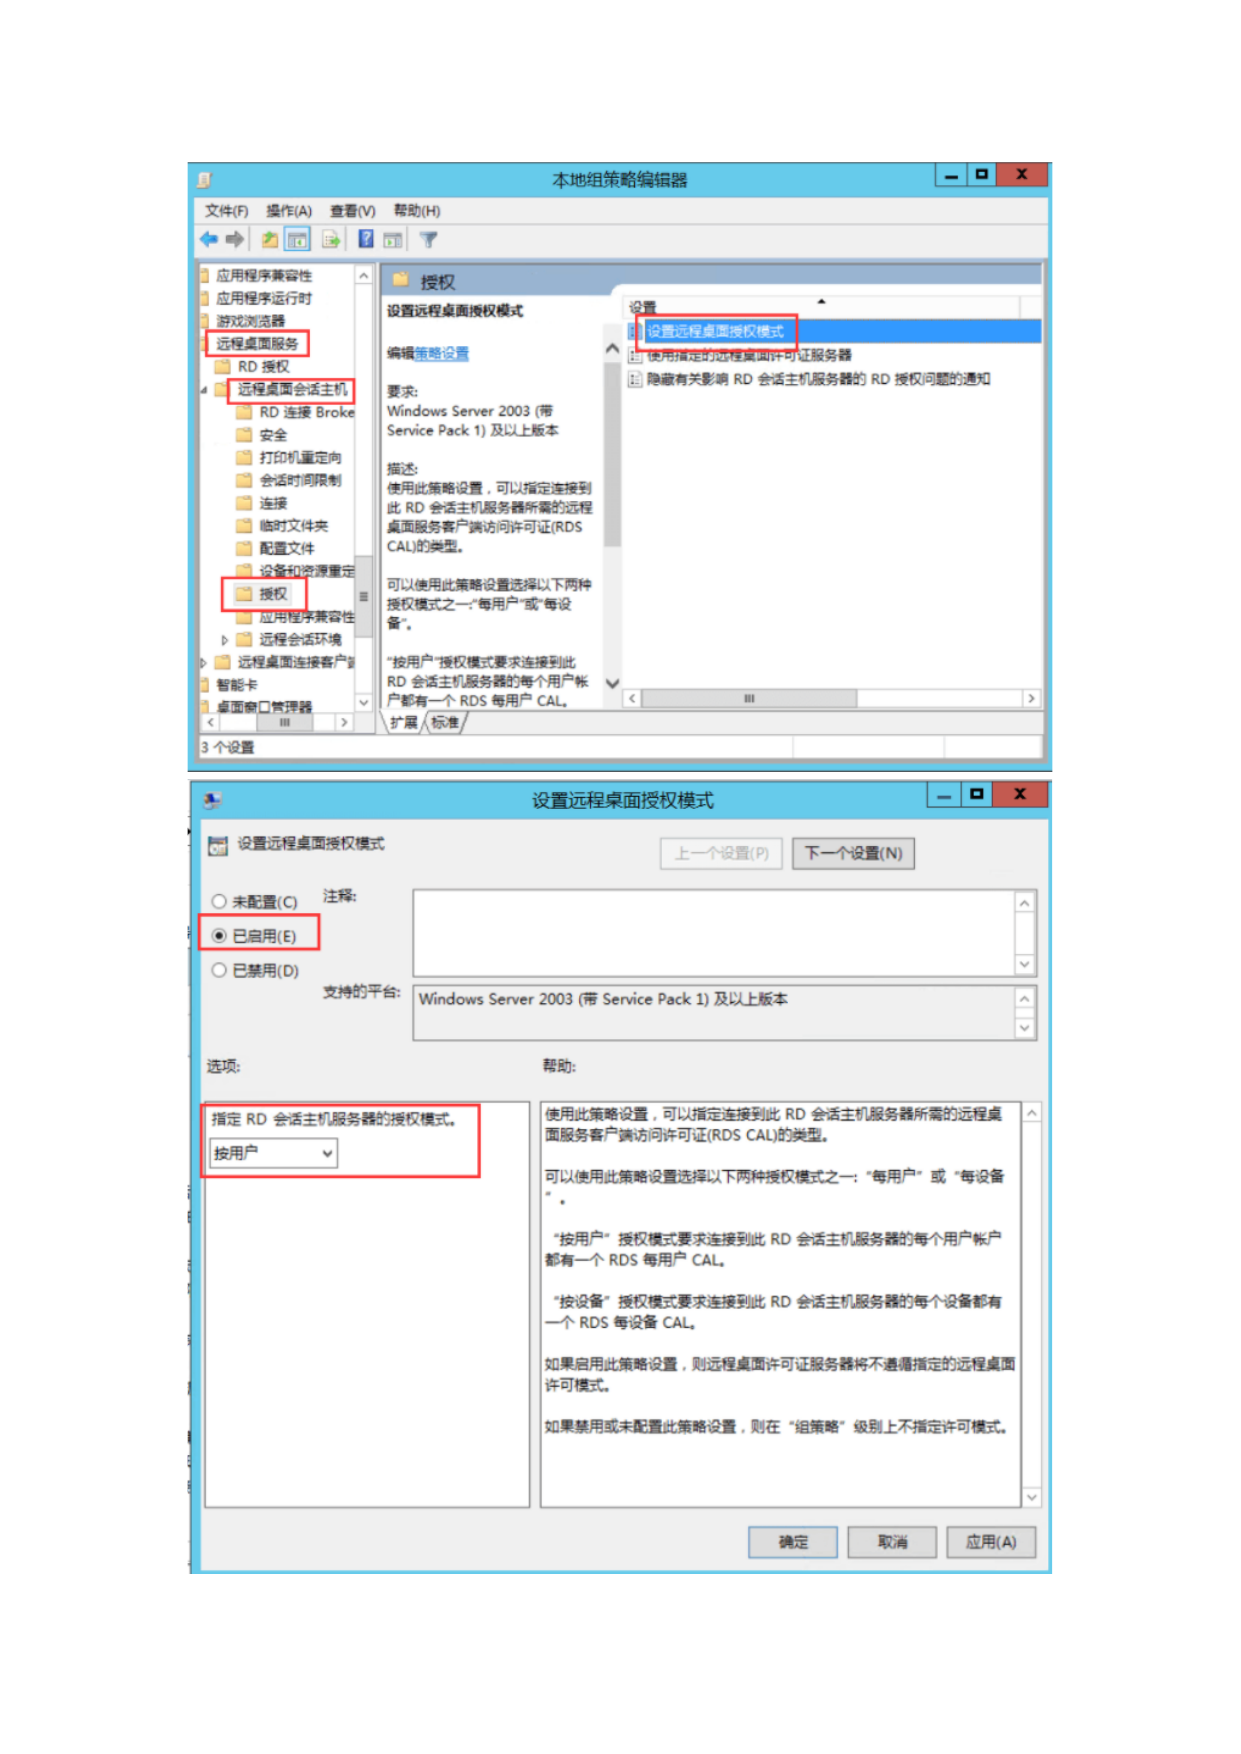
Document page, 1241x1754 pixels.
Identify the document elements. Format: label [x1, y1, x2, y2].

picture [187, 779, 1053, 1574]
picture [187, 162, 1053, 772]
